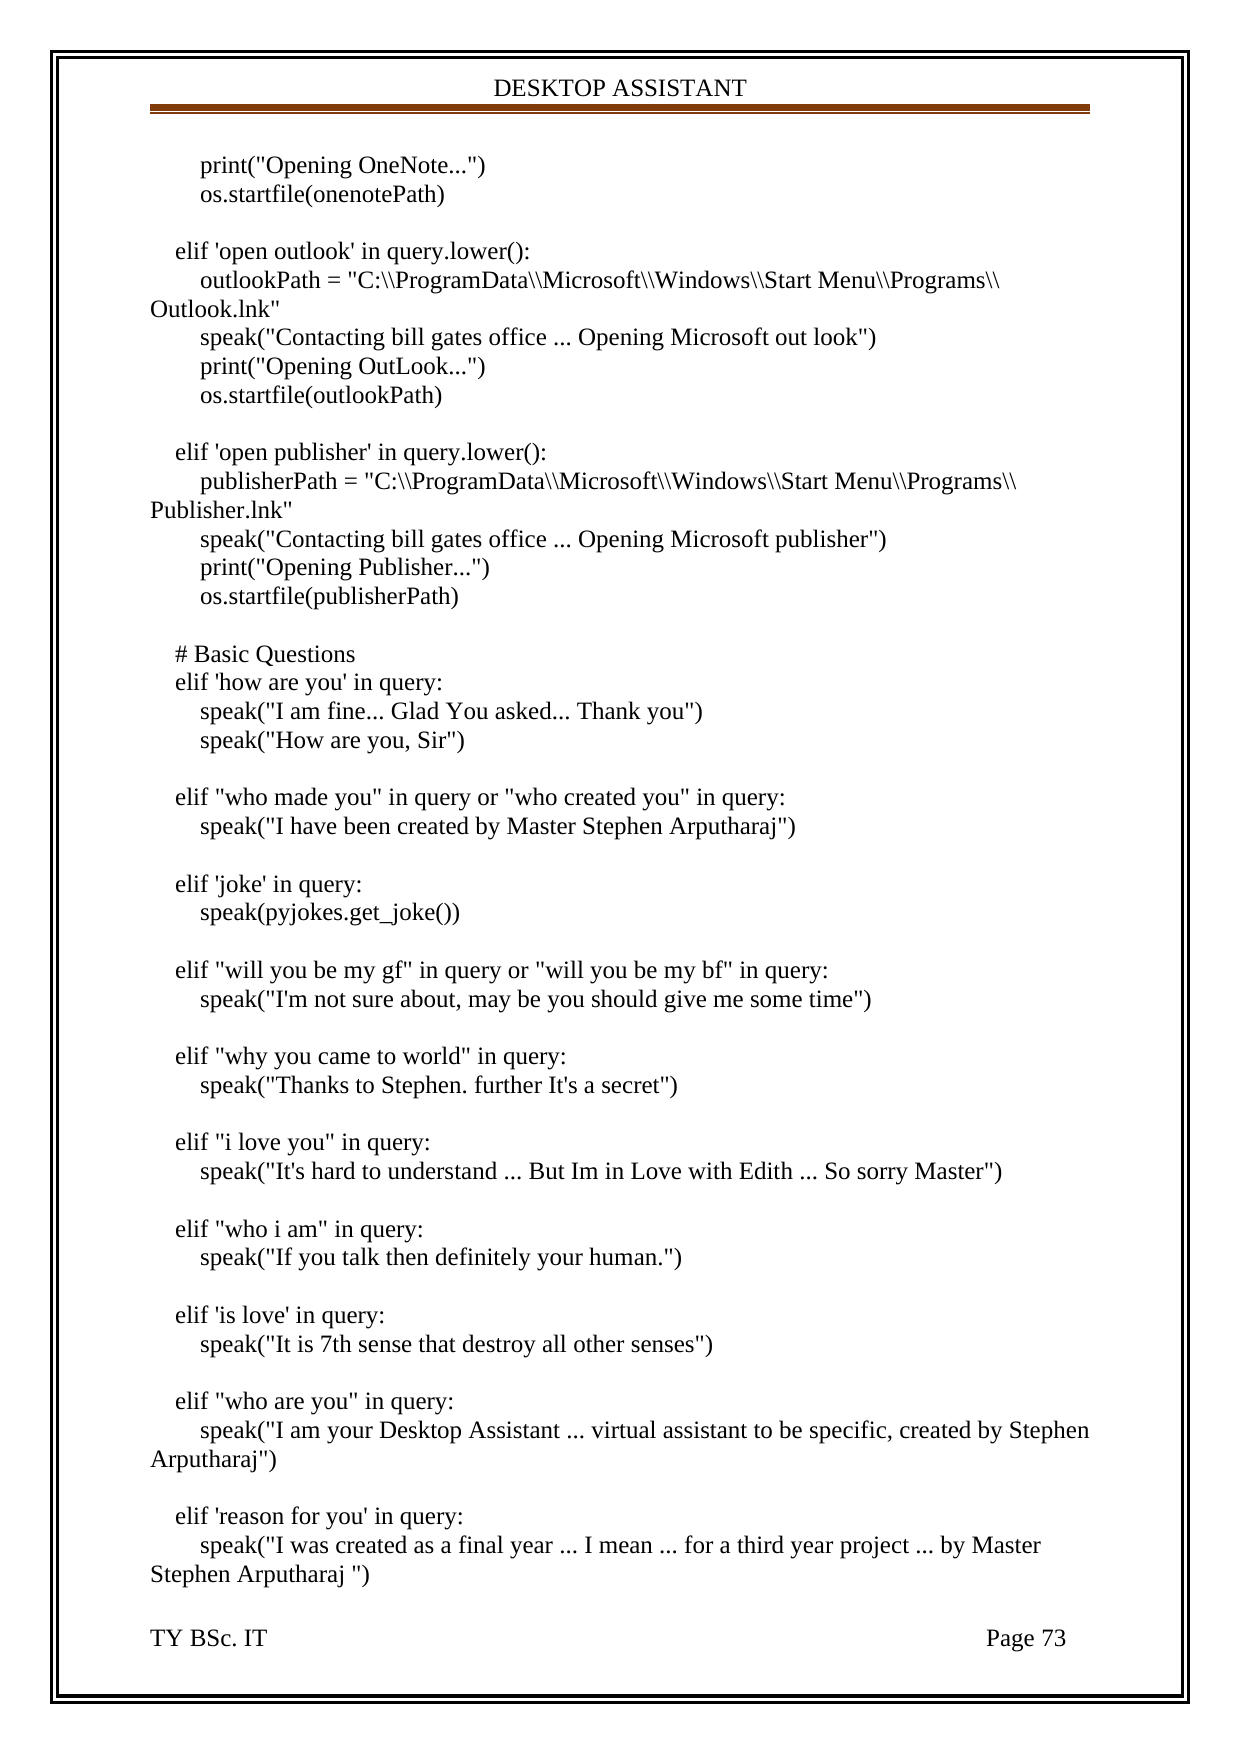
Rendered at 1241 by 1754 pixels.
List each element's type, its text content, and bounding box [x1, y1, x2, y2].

text print("Opening OutLook...") [150, 351, 1090, 380]
text speak("I was created as a final year ... I mean ... for a third year project ... by Master Stephen Arputharaj ") [150, 1530, 1090, 1587]
text speak("I have been created by Master Stephen Arputharaj") [150, 811, 1090, 840]
text elif 'open publisher' in query.lower(): [150, 437, 1090, 466]
text elif "why you came to world" in query: [150, 1041, 1090, 1070]
text elif 'joke' in query: [150, 869, 1090, 897]
text outlookPath = "C:\\ProgramData\\Microsoft\\Windows\\Start Menu\\Programs\\Outlook.lnk" [150, 265, 1090, 322]
text os.startfile(publisherPath) [150, 581, 1090, 610]
text elif "who are you" in query: [150, 1386, 1090, 1415]
text speak("Thanks to Stephen. further It's a secret") [150, 1070, 1090, 1099]
text elif 'is love' in query: [150, 1300, 1090, 1329]
text print("Opening Publisher...") [150, 552, 1090, 581]
text os.startfile(outlookPath) [150, 380, 1090, 409]
text speak("Contacting bill gates office ... Opening Microsoft out look") [150, 322, 1090, 351]
text os.startfile(onenotePath) [150, 179, 1090, 207]
text print("Opening OneNote...") [150, 150, 1090, 179]
text speak("I am fine... Glad You asked... Thank you") [150, 696, 1090, 725]
text elif 'reason for you' in query: [150, 1501, 1090, 1530]
text speak("Contacting bill gates office ... Opening Microsoft publisher") [150, 524, 1090, 552]
text publisherPath = "C:\\ProgramData\\Microsoft\\Windows\\Start Menu\\Programs\\Publisher.lnk" [150, 466, 1090, 524]
text elif 'how are you' in query: [150, 667, 1090, 696]
text speak("If you talk then definitely your human.") [150, 1242, 1090, 1271]
text elif "who made you" in query or "who created you" in query: [150, 782, 1090, 811]
text elif "i love you" in query: [150, 1127, 1090, 1156]
text speak("It's hard to understand ... But Im in Love with Edith ... So sorry Master") [150, 1156, 1090, 1185]
text speak(pyjokes.get_joke()) [150, 897, 1090, 926]
text speak("I'm not sure about, may be you should give me some time") [150, 984, 1090, 1012]
text speak("It is 7th sense that destroy all other senses") [150, 1329, 1090, 1357]
text speak("How are you, Sir") [150, 725, 1090, 754]
text elif "will you be my gf" in query or "will you be my bf" in query: [150, 955, 1090, 984]
text elif 'open outlook' in query.lower(): [150, 236, 1090, 265]
text elif "who i am" in query: [150, 1214, 1090, 1242]
text # Basic Questions [150, 639, 1090, 667]
text speak("I am your Desktop Assistant ... virtual assistant to be specific, created by Stephen Arputharaj") [150, 1415, 1090, 1472]
